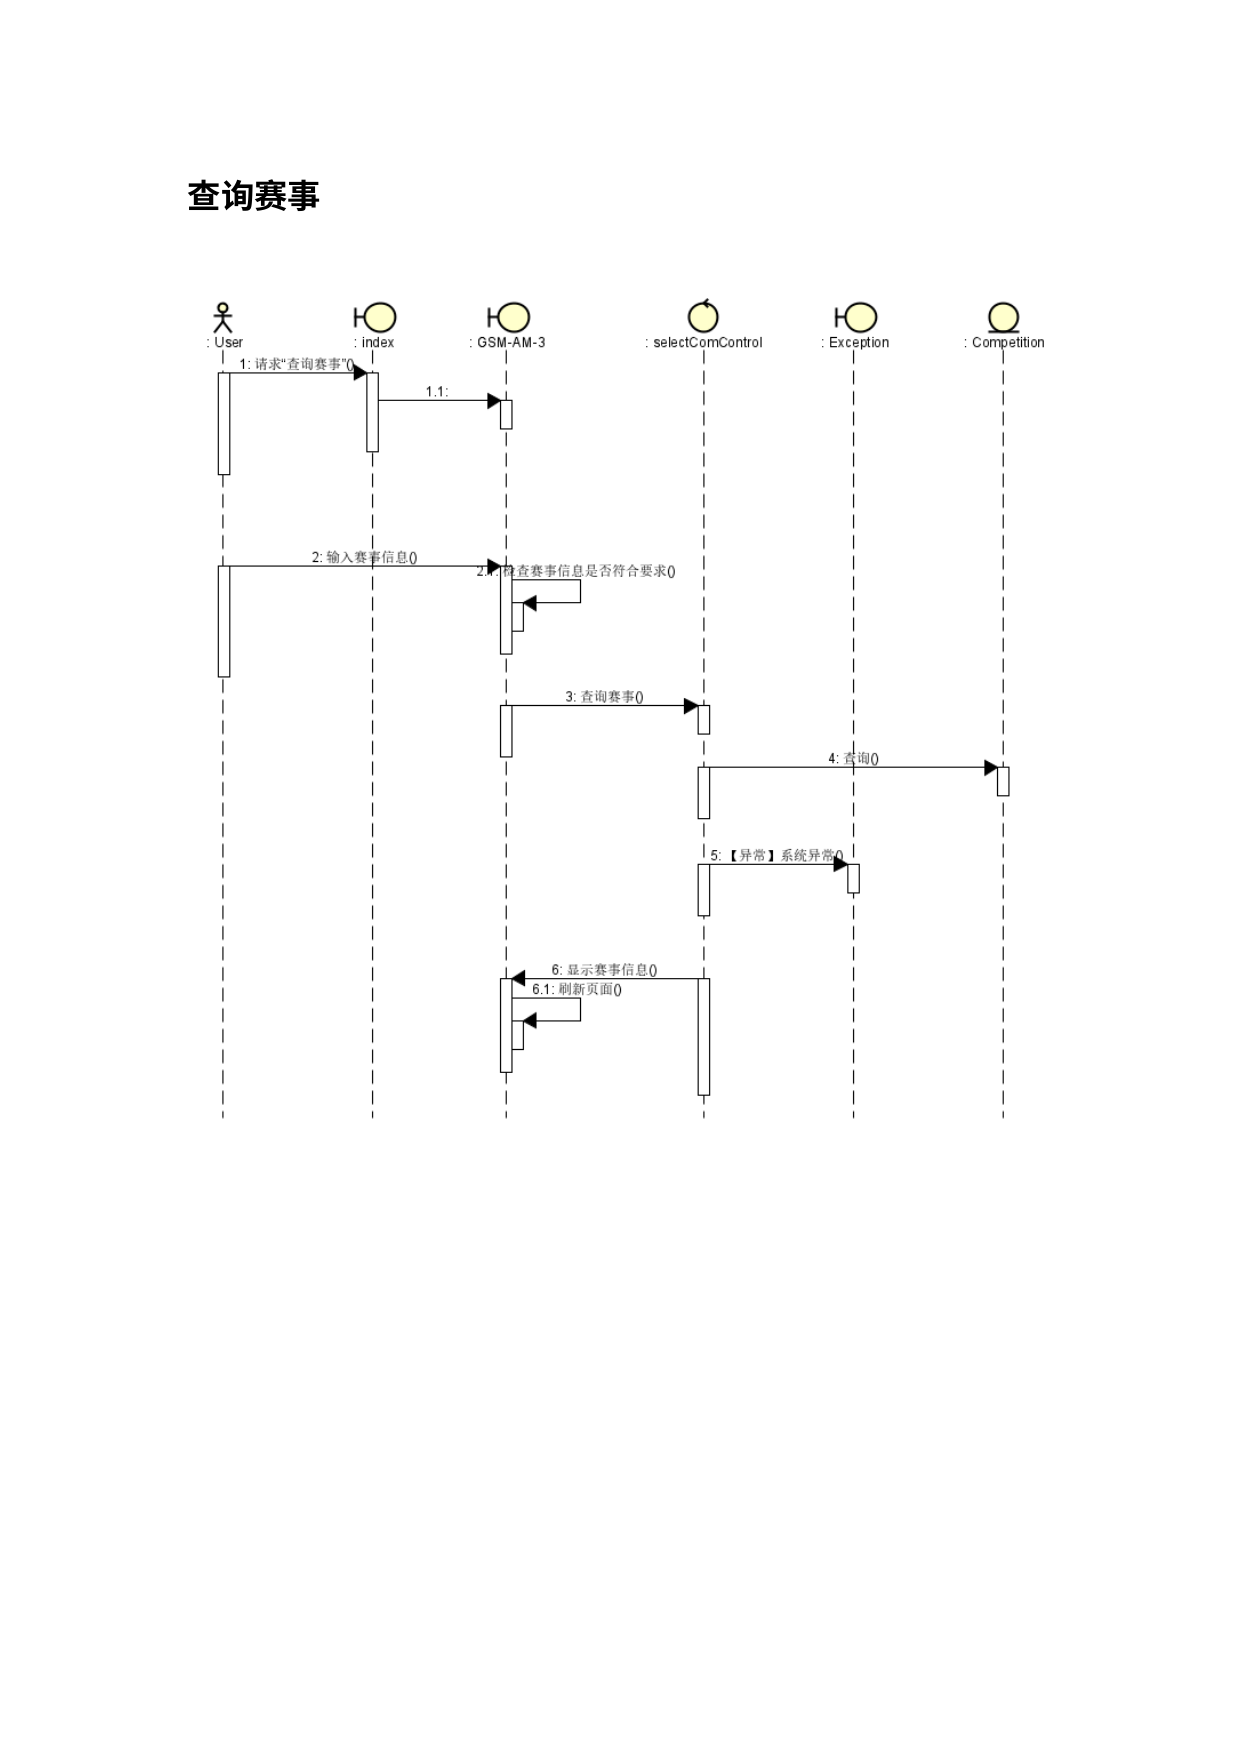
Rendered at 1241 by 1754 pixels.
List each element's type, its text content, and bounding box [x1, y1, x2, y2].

subtitle 查询赛事 [187, 162, 1053, 227]
picture [187, 289, 1053, 1121]
